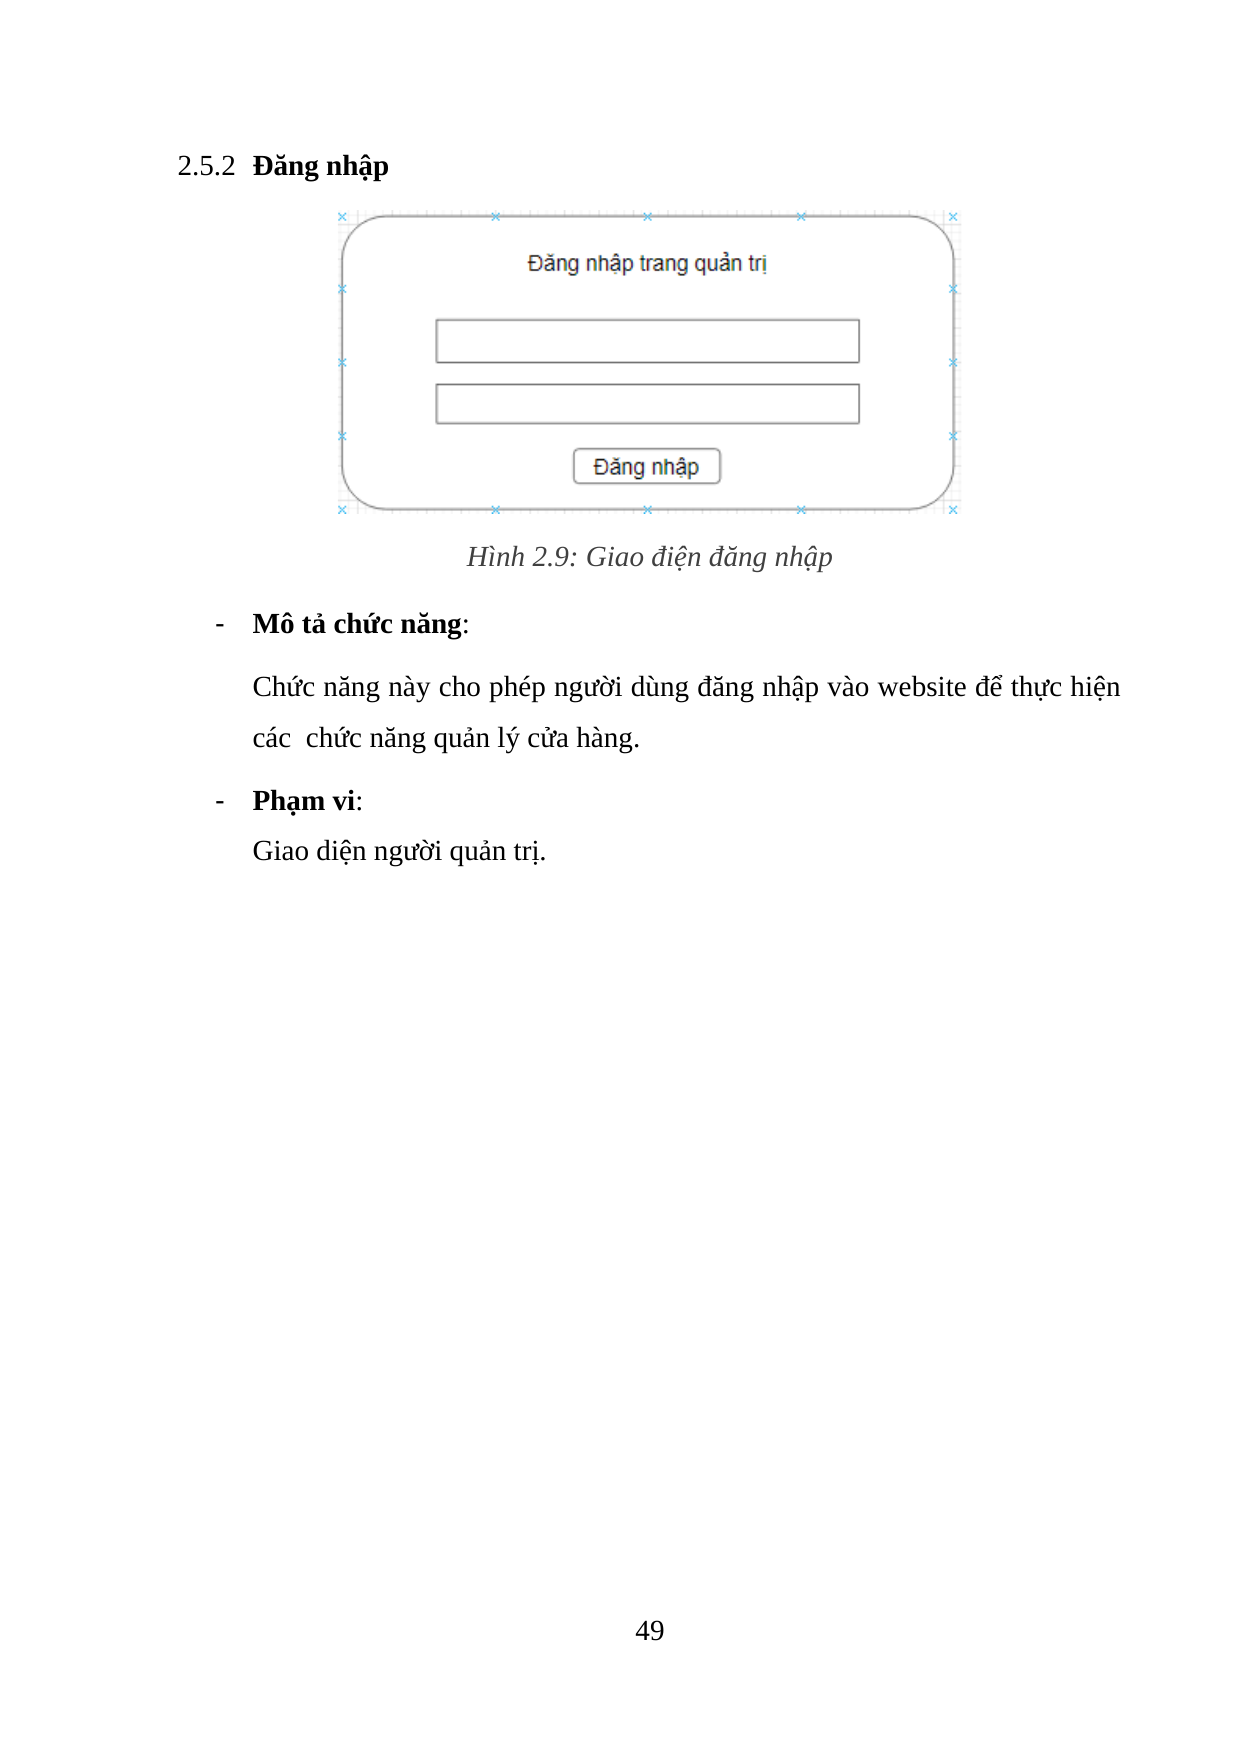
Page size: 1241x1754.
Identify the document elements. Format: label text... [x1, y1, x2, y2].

text Chức năng này cho phép người dùng đăng nhập vào website để thực hiện các chức năng quản lý cửa hàng. [252, 669, 1122, 753]
list Mô tả chức năng: [215, 607, 1122, 640]
subtitle Đăng nhập [177, 148, 1122, 181]
list Giao diện người quản trị. [252, 833, 1122, 867]
list Phạm vi: [215, 783, 1122, 816]
text Hình 2.9: Giao điện đăng nhập [267, 539, 1032, 573]
picture [337, 210, 962, 514]
